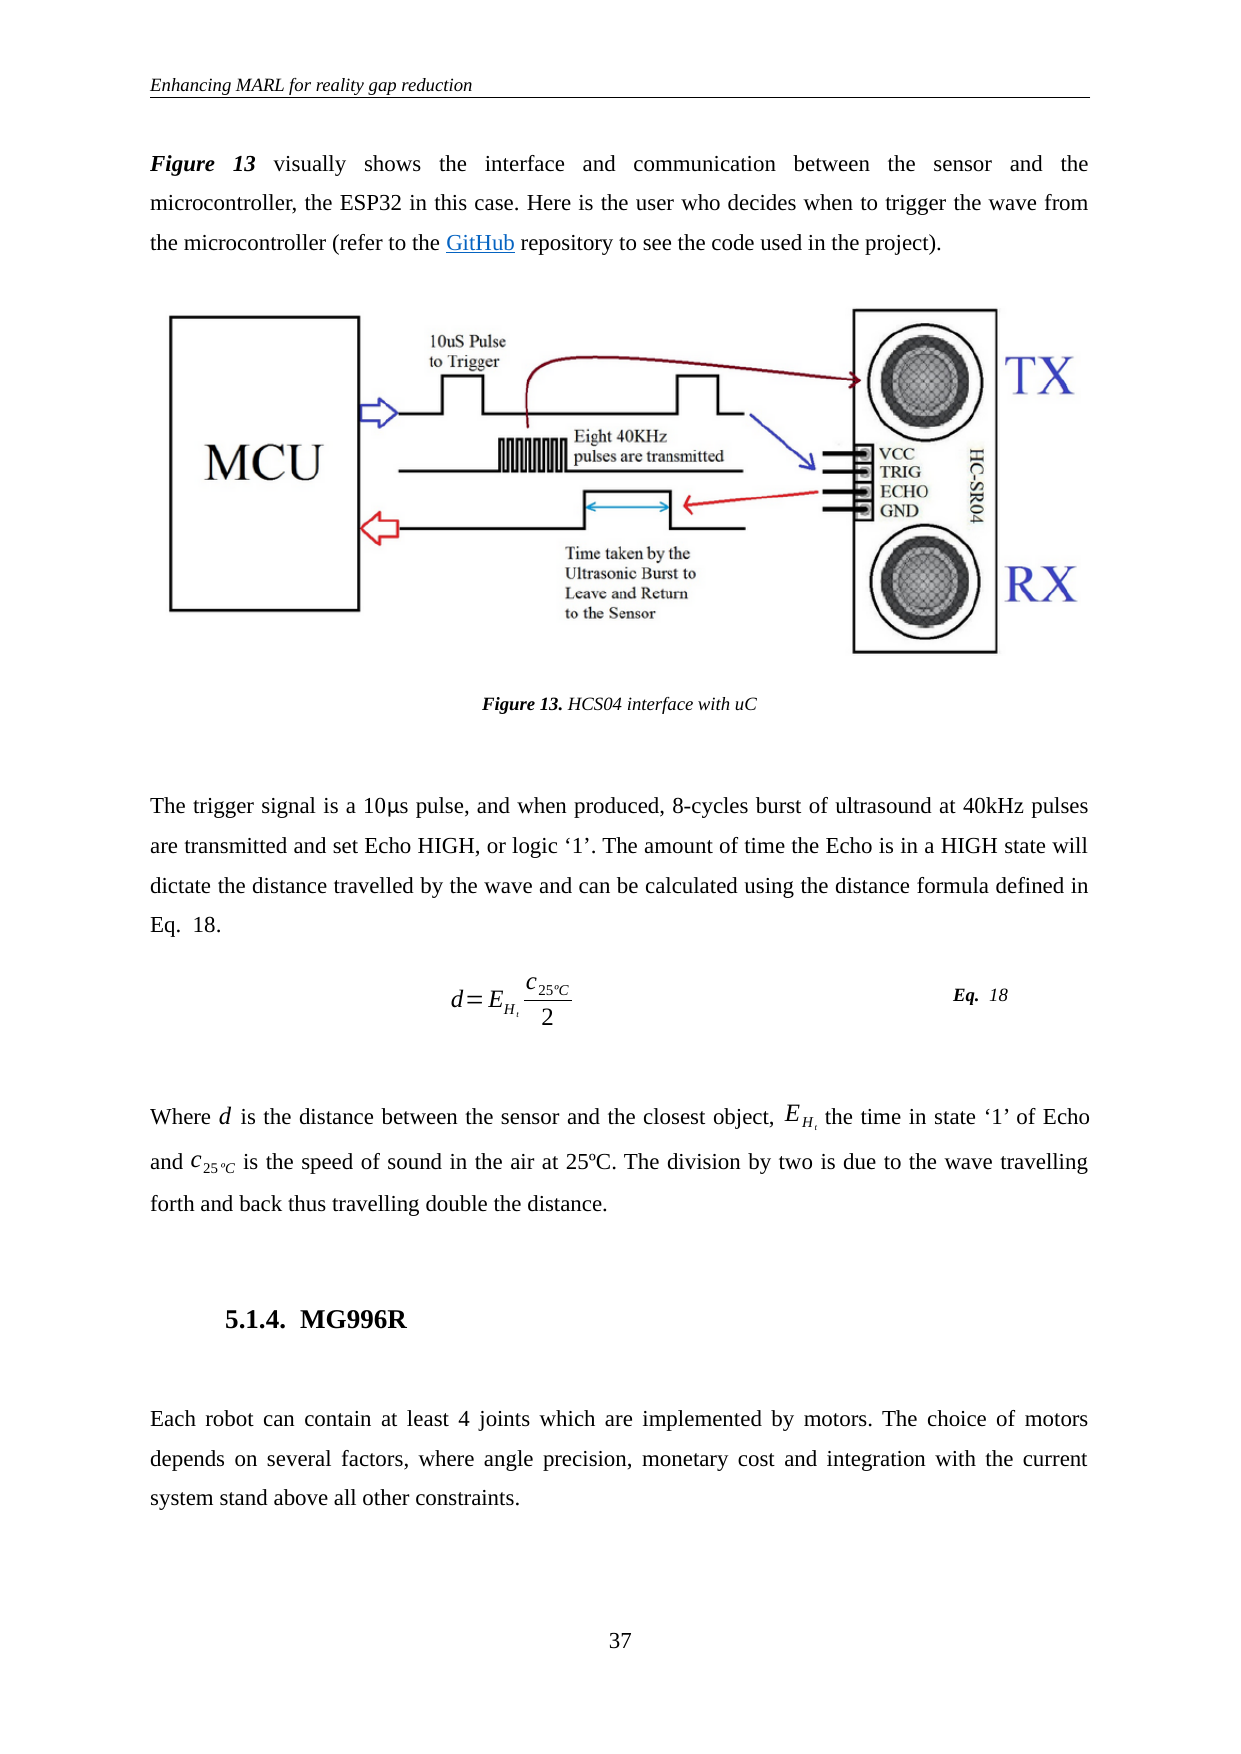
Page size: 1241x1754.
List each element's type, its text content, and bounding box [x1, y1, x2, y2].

text Figure 13 visually shows the interface and communication between the sensor and the microcontroller, the ESP32 in this case. Here is the user who decides when to trigger the wave from the microcontroller (refer to the GitHub repository to see the code used in the project). [150, 150, 1090, 255]
text Each robot can contain at least 4 joints which are implemented by motors. The choice of motors depends on several factors, where angle precision, monetary cost and integration with the current system stand above all other constraints. [150, 1406, 1090, 1511]
picture [150, 285, 1091, 663]
text The trigger signal is a 10μs pulse, and when produced, 8-cycles burst of ultrasound at 40kHz pulses are transmitted and set Echo HIGH, or logic ‘1’. The amount of time the Echo is in a HIGH state will dictate the distance travelled by the wave and can be calculated using the distance formula defined in Eq. 18. [150, 791, 1090, 937]
table_header Eq. 18 [873, 967, 1089, 1043]
text Figure 13. HCS04 interface with uC [150, 692, 1090, 714]
table_header [150, 967, 873, 1043]
subtitle MG996R [225, 1303, 1090, 1334]
text Where is the distance between the sensor and the closest object, the time in state ‘1’ of Echo and is the speed of sound in the air at 25ºC. The division by two is due to the wave travelling forth and back thus travelling double the distance. [150, 1099, 1090, 1217]
